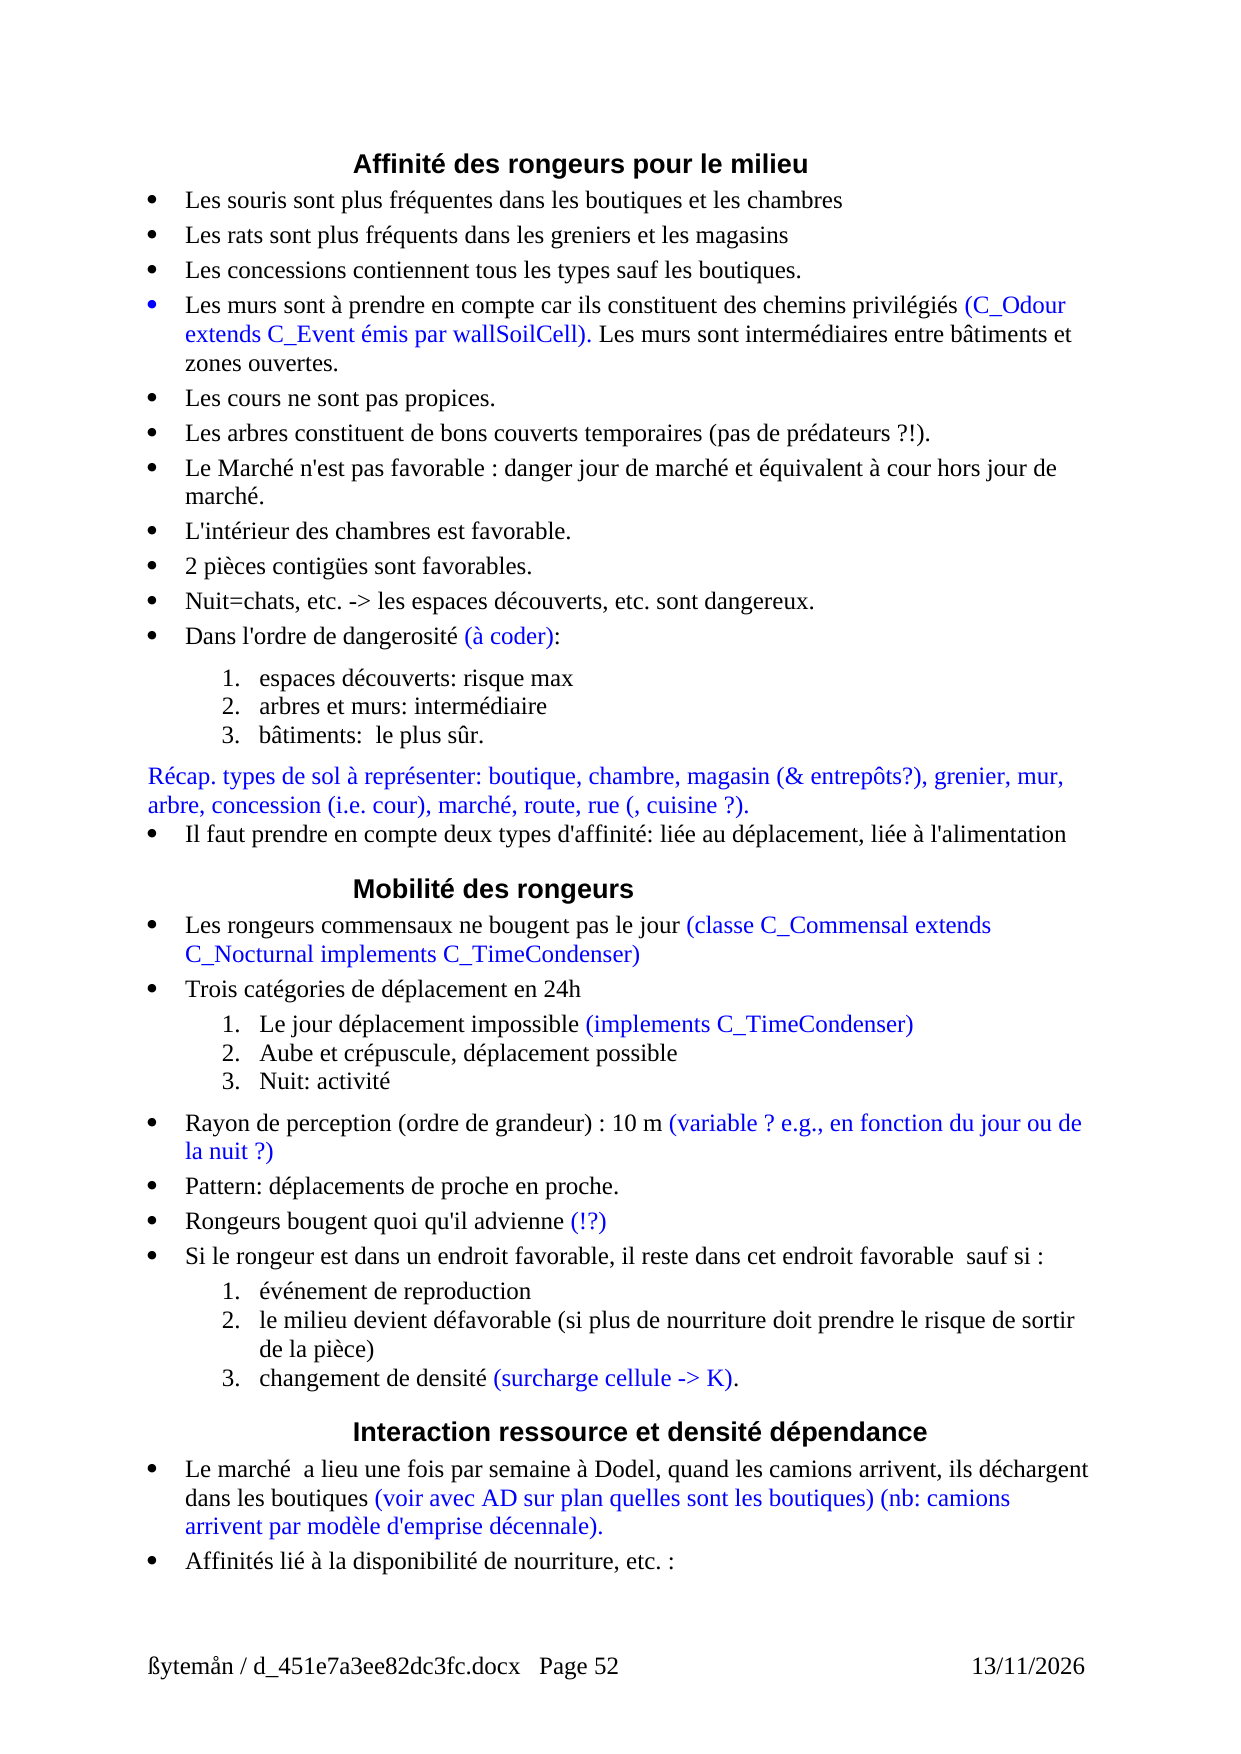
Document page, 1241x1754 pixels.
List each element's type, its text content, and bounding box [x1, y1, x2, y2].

list Il faut prendre en compte deux types d'affinité: liée au déplacement, liée à l'alimentation [148, 819, 1093, 848]
list Pattern: déplacements de proche en proche. [148, 1171, 1093, 1200]
list Affinités lié à la disponibilité de nourriture, etc. : [148, 1546, 1093, 1575]
list espaces découverts: risque max [222, 663, 1093, 691]
list bâtiments: le plus sûr. [221, 720, 1093, 749]
list Trois catégories de déplacement en 24h [148, 974, 1093, 1003]
list 2 pièces contigües sont favorables. [148, 551, 1093, 580]
list Les cours ne sont pas propices. [148, 383, 1093, 411]
list Les concessions contiennent tous les types sauf les boutiques. [148, 255, 1093, 284]
list événement de reproduction [222, 1276, 1093, 1305]
list Dans l'ordre de dangerosité (à coder): [148, 621, 1093, 650]
list Le marché a lieu une fois par semaine à Dodel, quand les camions arrivent, ils déchargent dans les boutiques (voir avec AD sur plan quelles sont les boutiques) (nb: camions arrivent par modèle d'emprise décennale). [148, 1454, 1093, 1540]
list changement de densité (surcharge cellule -> K). [222, 1363, 1093, 1391]
list arbres et murs: intermédiaire [222, 691, 1093, 720]
subtitle Interaction ressource et densité dépendance [353, 1416, 1093, 1448]
subtitle Affinité des rongeurs pour le milieu [353, 148, 1093, 179]
subtitle Mobilité des rongeurs [353, 873, 1093, 904]
list Nuit=chats, etc. -> les espaces découverts, etc. sont dangereux. [148, 586, 1093, 615]
list Les souris sont plus fréquentes dans les boutiques et les chambres [148, 185, 1093, 214]
list Si le rongeur est dans un endroit favorable, il reste dans cet endroit favorable sauf si : [148, 1241, 1093, 1270]
list le milieu devient défavorable (si plus de nourriture doit prendre le risque de sortir de la pièce) [222, 1305, 1093, 1363]
list Les rongeurs commensaux ne bougent pas le jour (classe C_Commensal extends C_Nocturnal implements C_TimeCondenser) [148, 910, 1093, 968]
list Nuit: activité [222, 1066, 1093, 1095]
list Rongeurs bougent quoi qu'il advienne (!?) [148, 1206, 1093, 1235]
list L'intérieur des chambres est favorable. [148, 516, 1093, 545]
list Les rats sont plus fréquents dans les greniers et les magasins [148, 220, 1093, 249]
list Le Marché n'est pas favorable : danger jour de marché et équivalent à cour hors jour de marché. [148, 453, 1093, 510]
list Le jour déplacement impossible (implements C_TimeCondenser) [222, 1009, 1093, 1038]
list Les murs sont à prendre en compte car ils constituent des chemins privilégiés (C_Odour extends C_Event émis par wallSoilCell). Les murs sont intermédiaires entre bâtiments et zones ouvertes. [148, 290, 1093, 376]
list Aube et crépuscule, déplacement possible [222, 1038, 1093, 1066]
text Récap. types de sol à représenter: boutique, chambre, magasin (& entrepôts?), grenier, mur, arbre, concession (i.e. cour), marché, route, rue (, cuisine ?). [148, 761, 1093, 819]
list Rayon de perception (ordre de grandeur) : 10 m (variable ? e.g., en fonction du jour ou de la nuit ?) [148, 1108, 1093, 1165]
list Les arbres constituent de bons couverts temporaires (pas de prédateurs ?!). [148, 418, 1093, 446]
